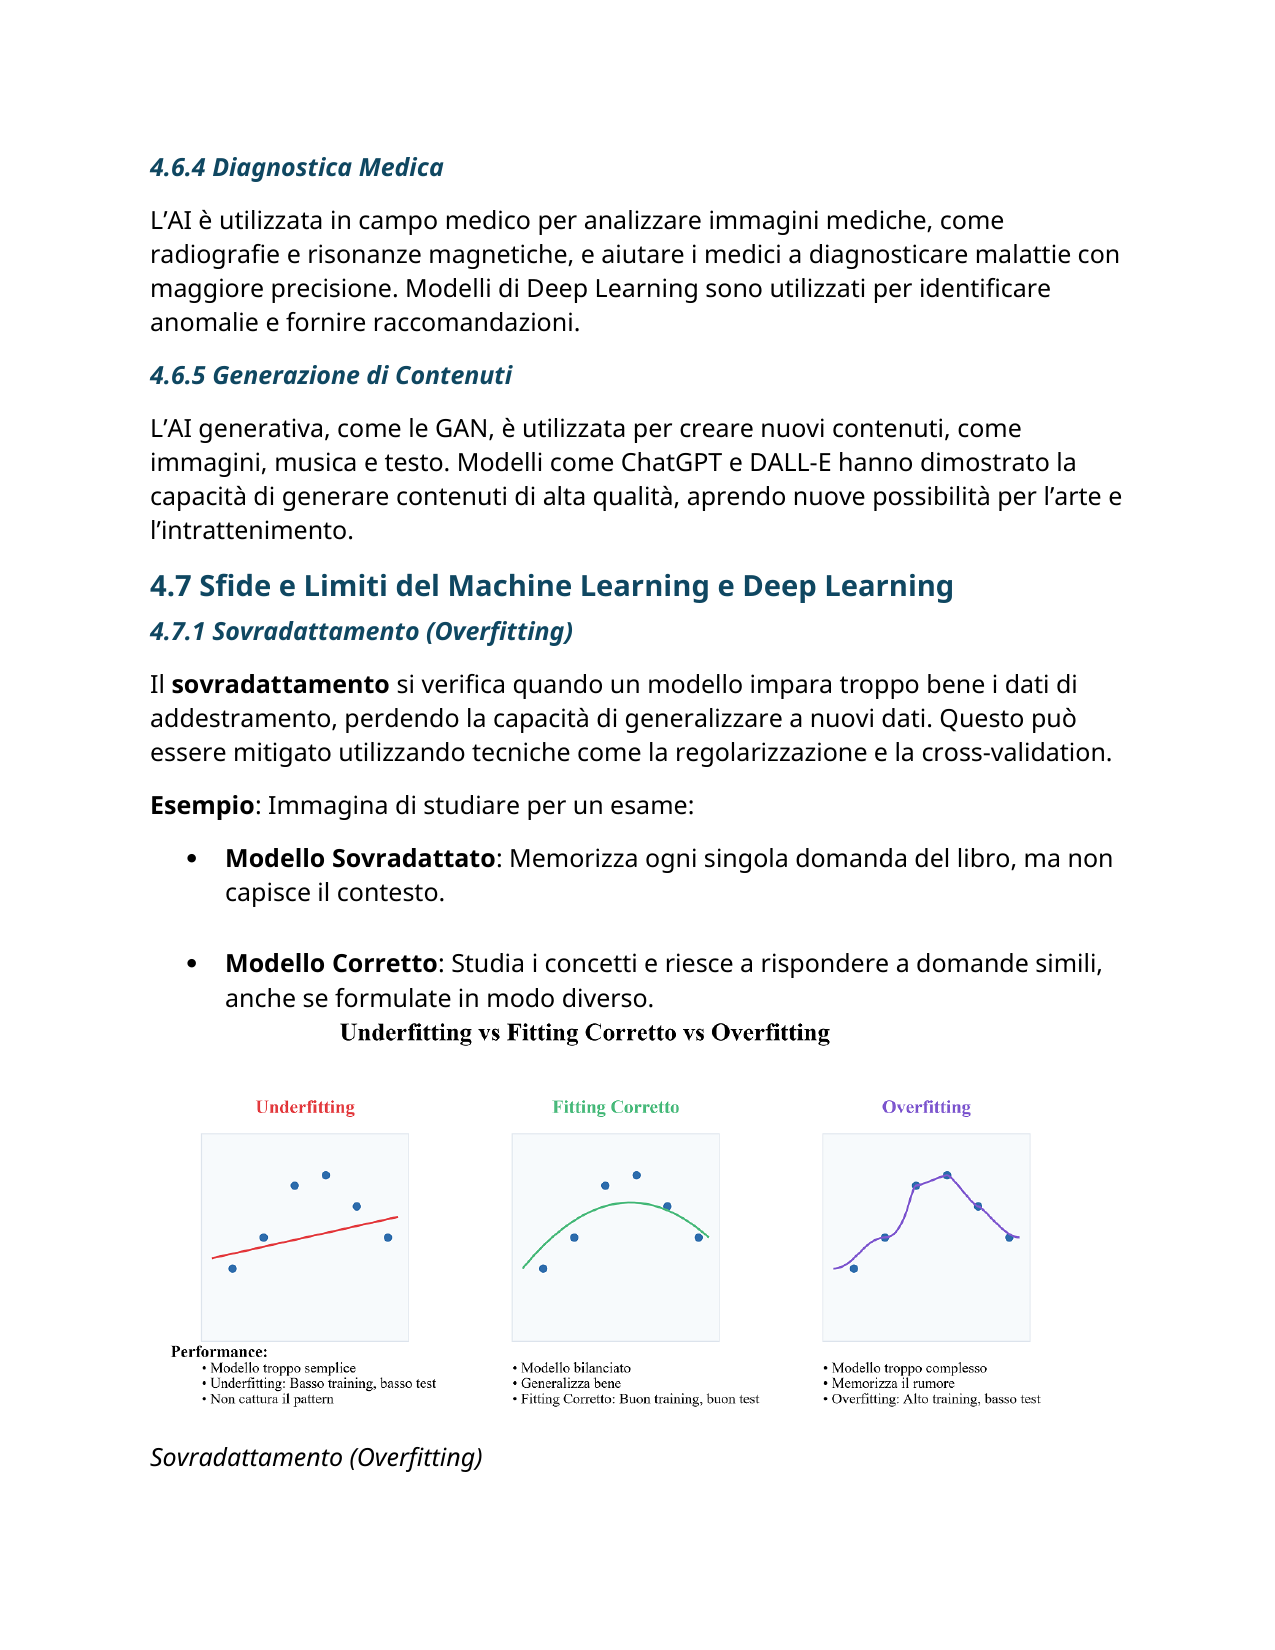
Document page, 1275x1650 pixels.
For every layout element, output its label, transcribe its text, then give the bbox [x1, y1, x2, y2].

text Il sovradattamento si verifica quando un modello impara troppo bene i dati di addestramento, perdendo la capacità di generalizzare a nuovi dati. Questo può essere mitigato utilizzando tecniche come la regolarizzazione e la cross-validation. [150, 666, 1125, 769]
list Modello Sovradattato: Memorizza ogni singola domanda del libro, ma non capisce il contesto. [187, 840, 1125, 942]
list Modello Corretto: Studia i concetti e riesce a rispondere a domande simili, anche se formulate in modo diverso. [187, 946, 1125, 1014]
text L’AI è utilizzata in campo medico per analizzare immagini mediche, come radiografie e risonanze magnetiche, e aiutare i medici a diagnosticare malattie con maggiore precisione. Modelli di Deep Learning sono utilizzati per identificare anomalie e fornire raccomandazioni. [150, 203, 1125, 339]
subtitle 4.7 Sfide e Limiti del Machine Learning e Deep Learning [150, 566, 1125, 605]
subtitle 4.7.1 Sovradattamento (Overfitting) [150, 614, 1125, 648]
text Sovradattamento (Overfitting) [150, 1439, 1125, 1473]
subtitle 4.6.5 Generazione di Contenuti [150, 358, 1125, 392]
picture [168, 1018, 1044, 1419]
text Esempio: Immagina di studiare per un esame: [150, 787, 1125, 821]
text L’AI generativa, come le GAN, è utilizzata per creare nuovi contenuti, come immagini, musica e testo. Modelli come ChatGPT e DALL-E hanno dimostrato la capacità di generare contenuti di alta qualità, aprendo nuove possibilità per l’arte e l’intrattenimento. [150, 411, 1125, 547]
subtitle 4.6.4 Diagnostica Medica [150, 150, 1125, 184]
